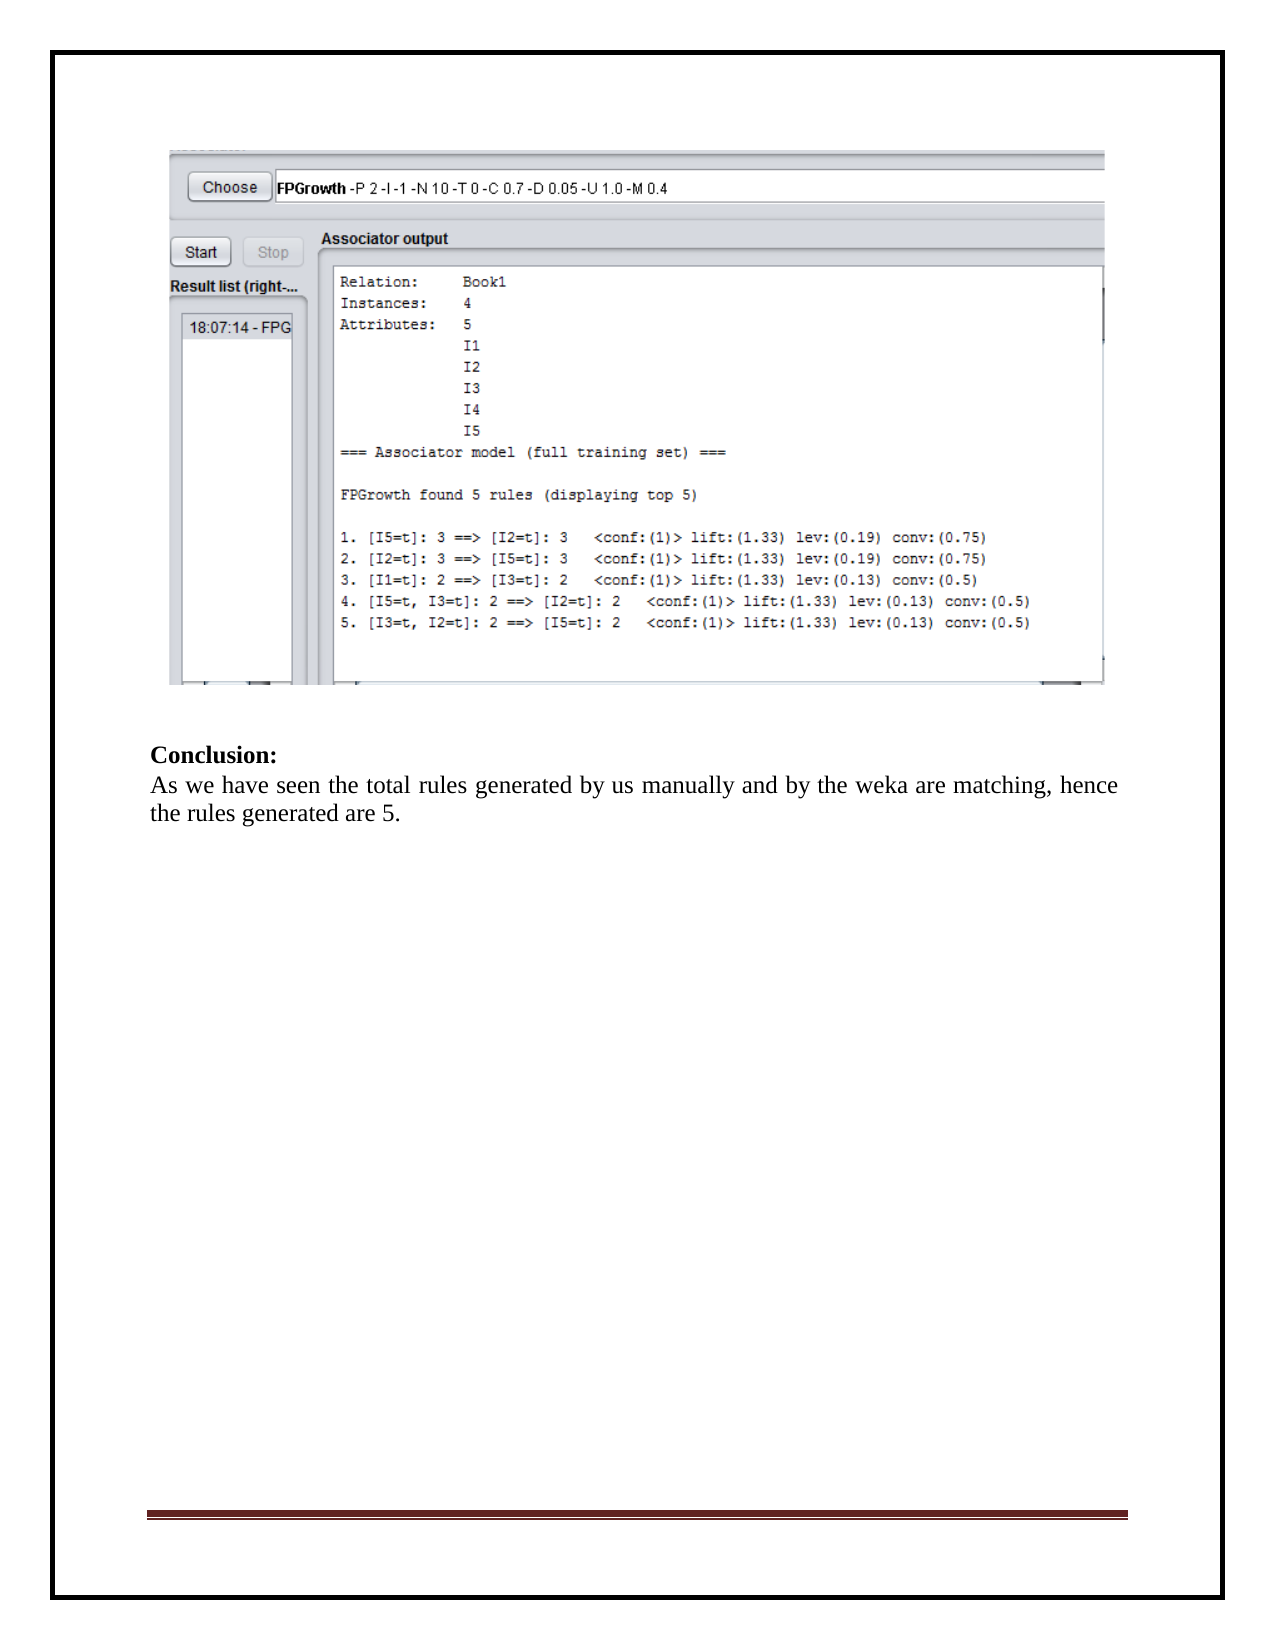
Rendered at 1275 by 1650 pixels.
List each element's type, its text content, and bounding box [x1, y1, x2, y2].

subtitle Conclusion: [150, 741, 1204, 770]
picture [169, 150, 1105, 685]
text As we have seen the total rules generated by us manually and by the weka are matching, hence the rules generated are 5. [150, 770, 1120, 827]
